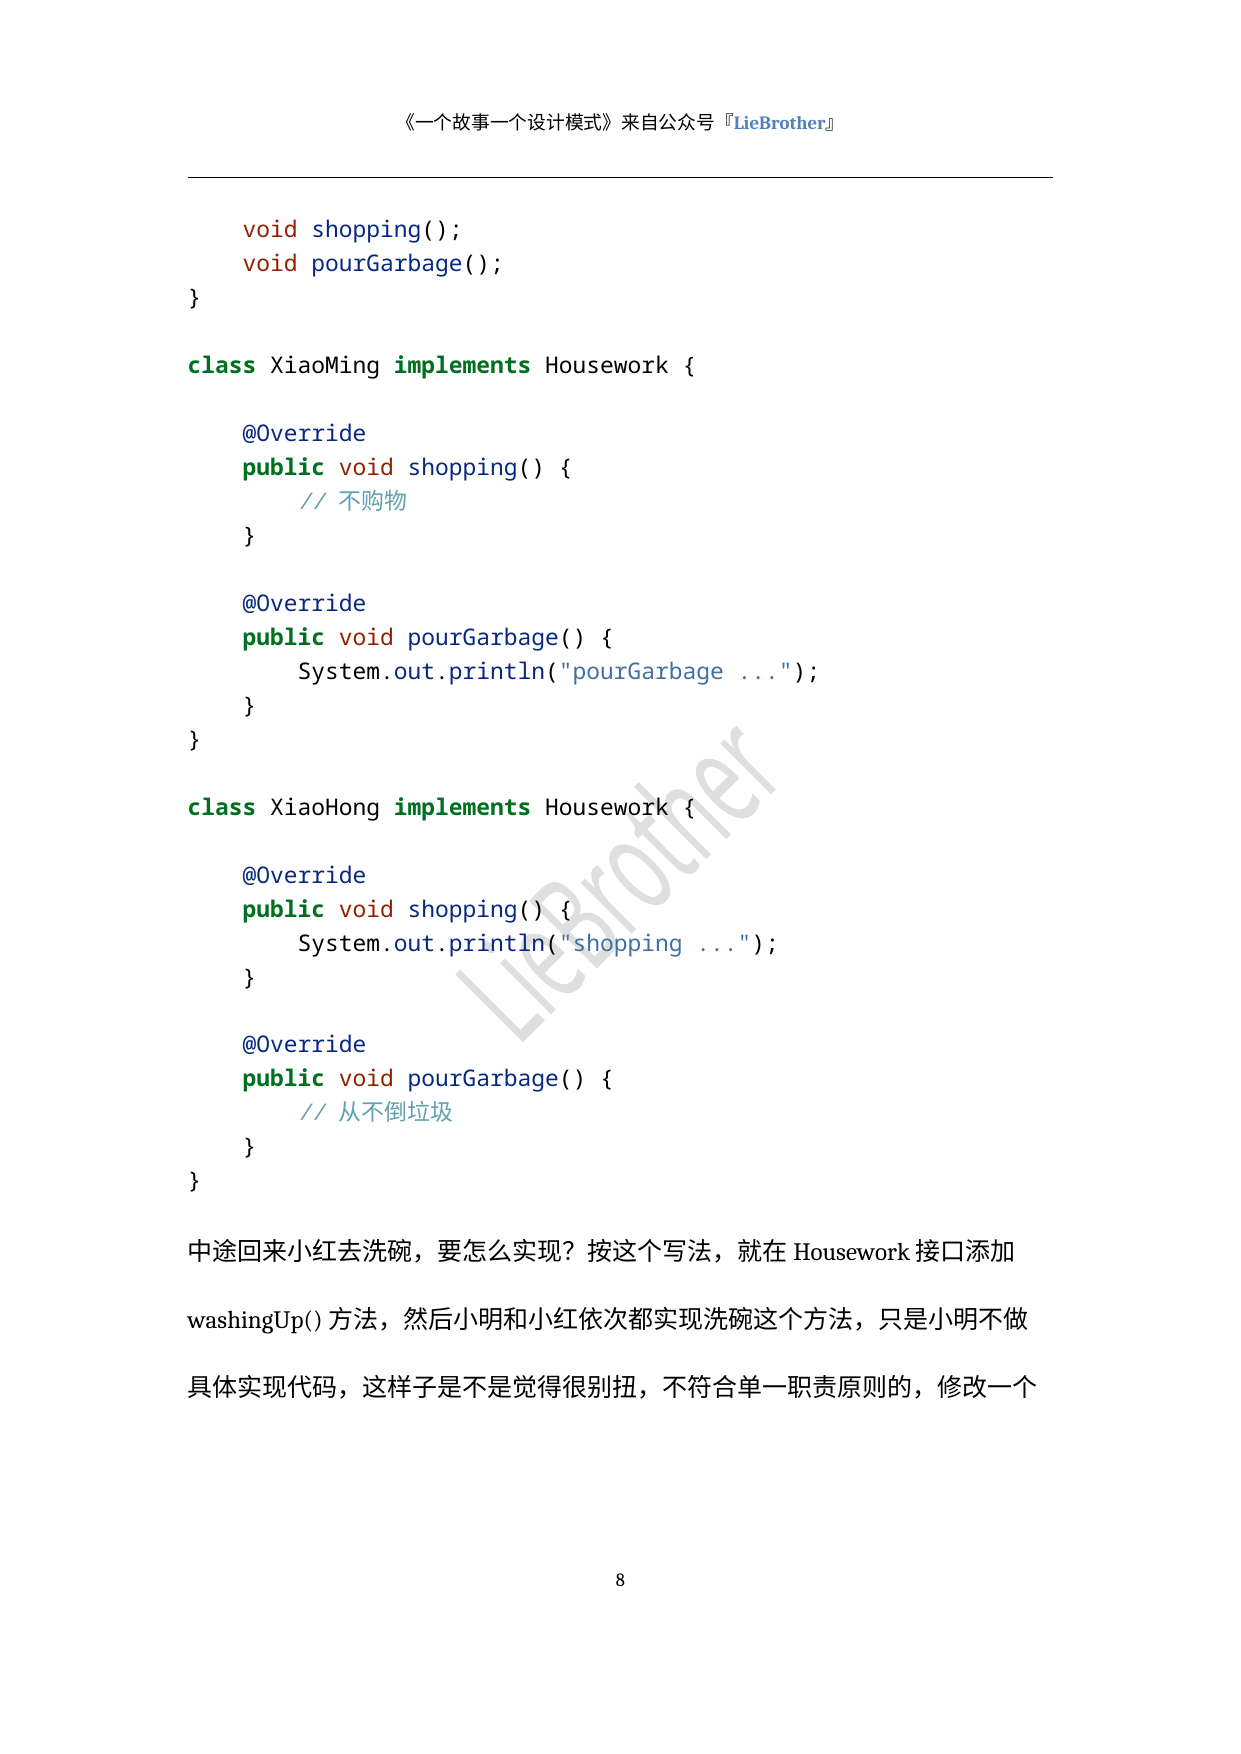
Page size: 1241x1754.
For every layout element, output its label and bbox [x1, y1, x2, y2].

text [187, 212, 1053, 1197]
text [187, 1216, 1053, 1419]
